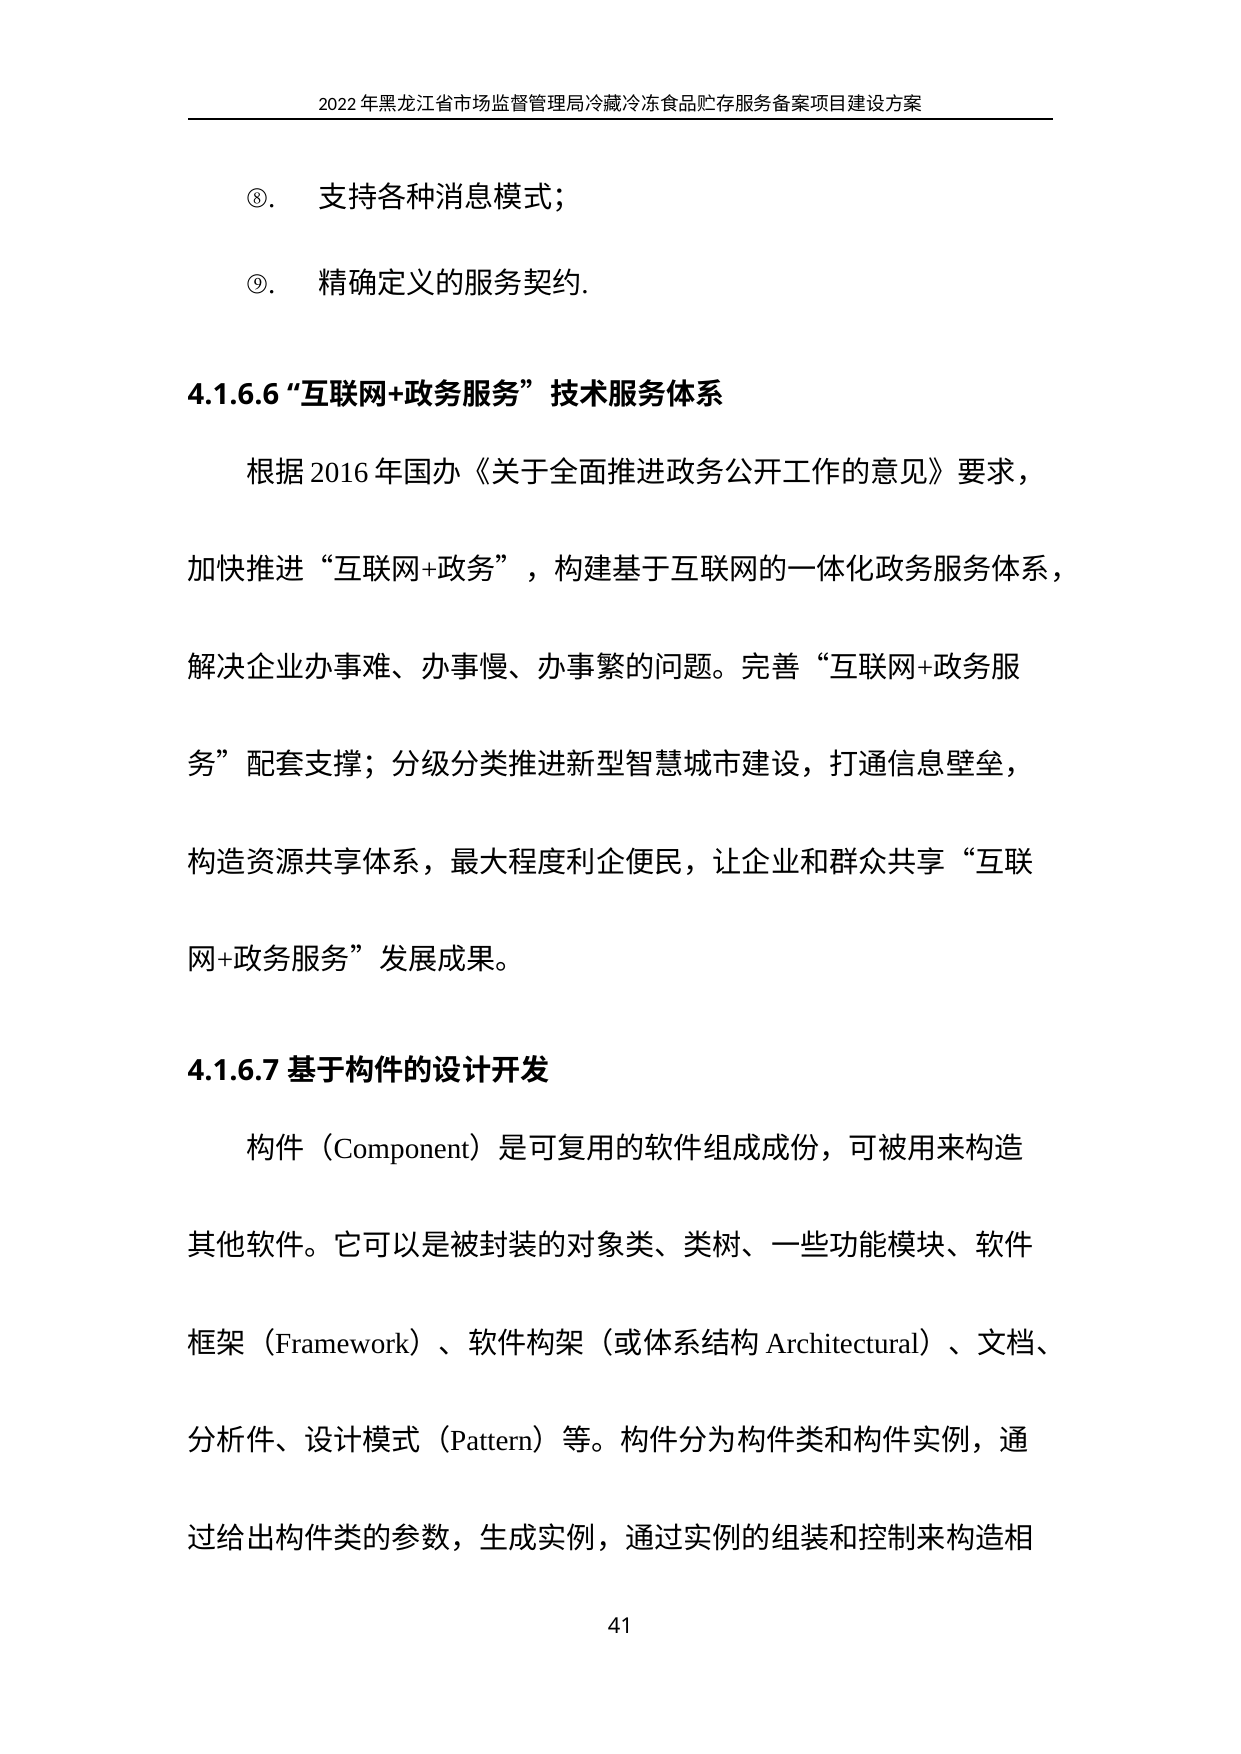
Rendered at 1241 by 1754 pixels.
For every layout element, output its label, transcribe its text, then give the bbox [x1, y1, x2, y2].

text 根据2016年国办《关于全面推进政务公开工作的意见》要求，加快推进“互联网+政务”，构建基于互联网的一体化政务服务体系，解决企业办事难、办事慢、办事繁的问题。完善“互联网+政务服务”配套支撑；分级分类推进新型智慧城市建设，打通信息壁垒，构造资源共享体系，最大程度利企便民，让企业和群众共享“互联网+政务服务”发展成果。 [187, 437, 1053, 989]
subtitle “互联网+政务服务”技术服务体系 [187, 359, 1053, 424]
text ⑧. 支持各种消息模式； [187, 162, 1053, 227]
text ⑨. 精确定义的服务契约. [187, 248, 1053, 313]
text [187, 1113, 1053, 1568]
subtitle 基于构件的设计开发 [187, 1035, 1053, 1100]
